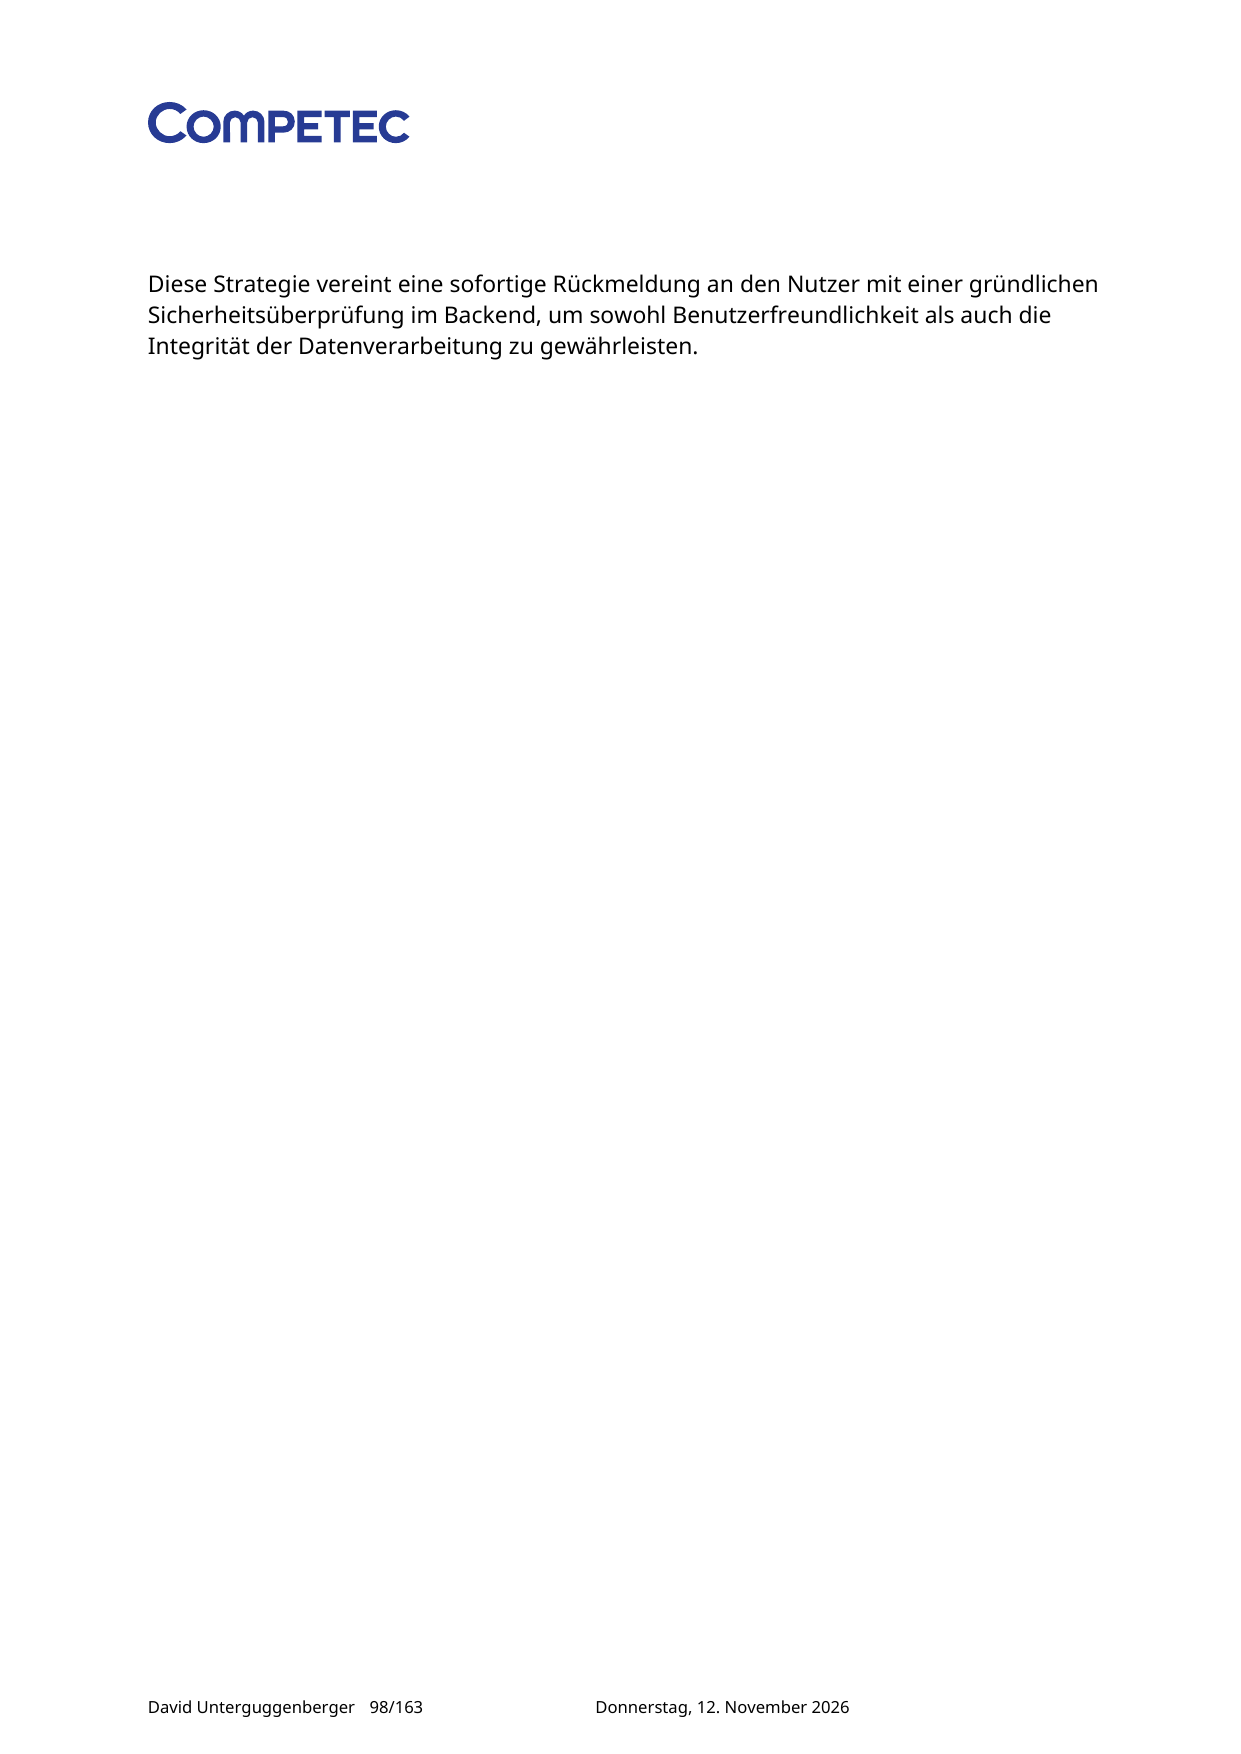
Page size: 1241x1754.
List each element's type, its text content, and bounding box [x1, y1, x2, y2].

text Diese Strategie vereint eine sofortige Rückmeldung an den Nutzer mit einer gründlichen Sicherheitsüberprüfung im Backend, um sowohl Benutzerfreundlichkeit als auch die Integrität der Datenverarbeitung zu gewährleisten. [148, 267, 1122, 361]
